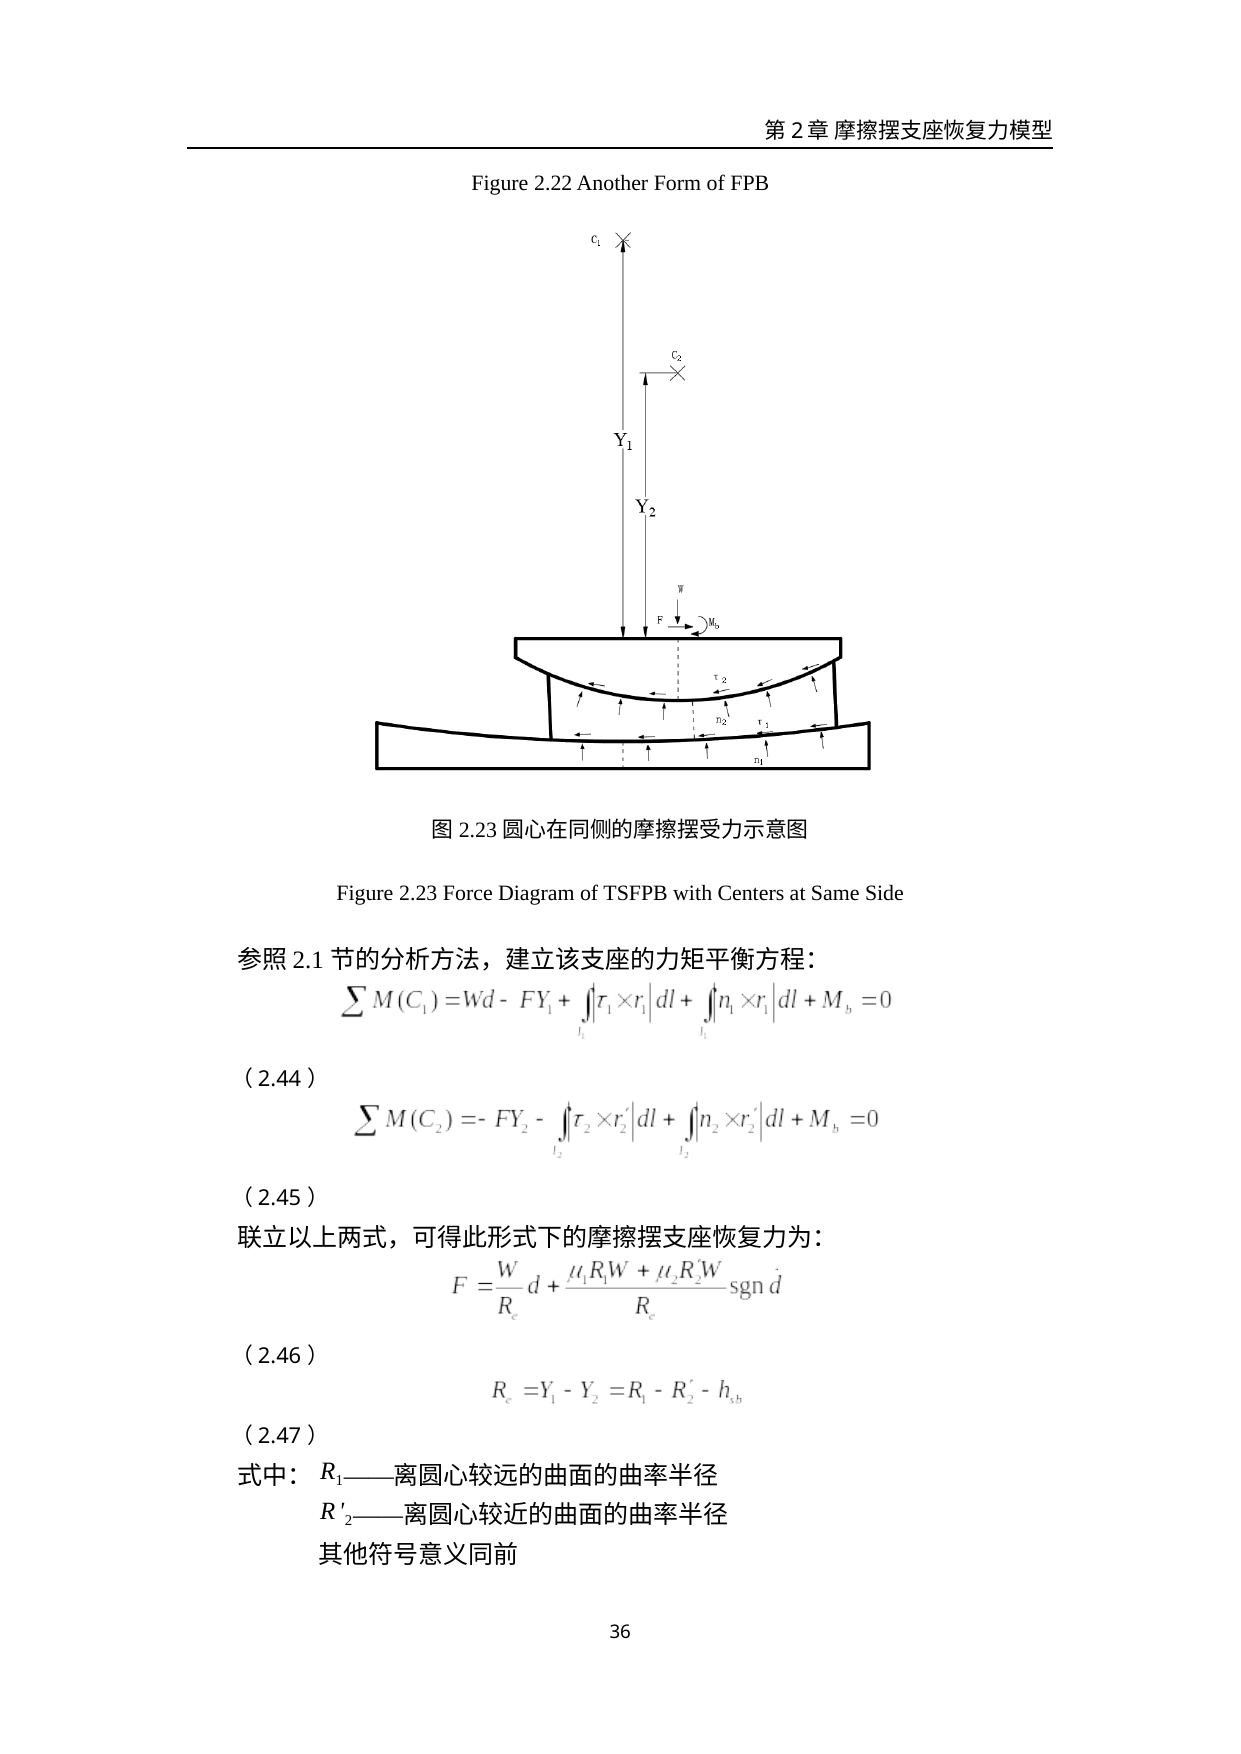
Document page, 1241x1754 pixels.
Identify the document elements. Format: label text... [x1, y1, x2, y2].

text 参照2.1 节的分析方法，建立该支座的力矩平衡方程： [187, 938, 1053, 977]
picture [288, 227, 952, 778]
text 联立以上两式，可得此形式下的摩擦摆支座恢复力为： [187, 1215, 1053, 1255]
text ——离圆心较近的曲面的曲率半径 [187, 1493, 1053, 1533]
text 其他符号意义同前 [187, 1533, 1053, 1573]
text 式中： ——离圆心较远的曲面的曲率半径 [187, 1453, 1053, 1493]
